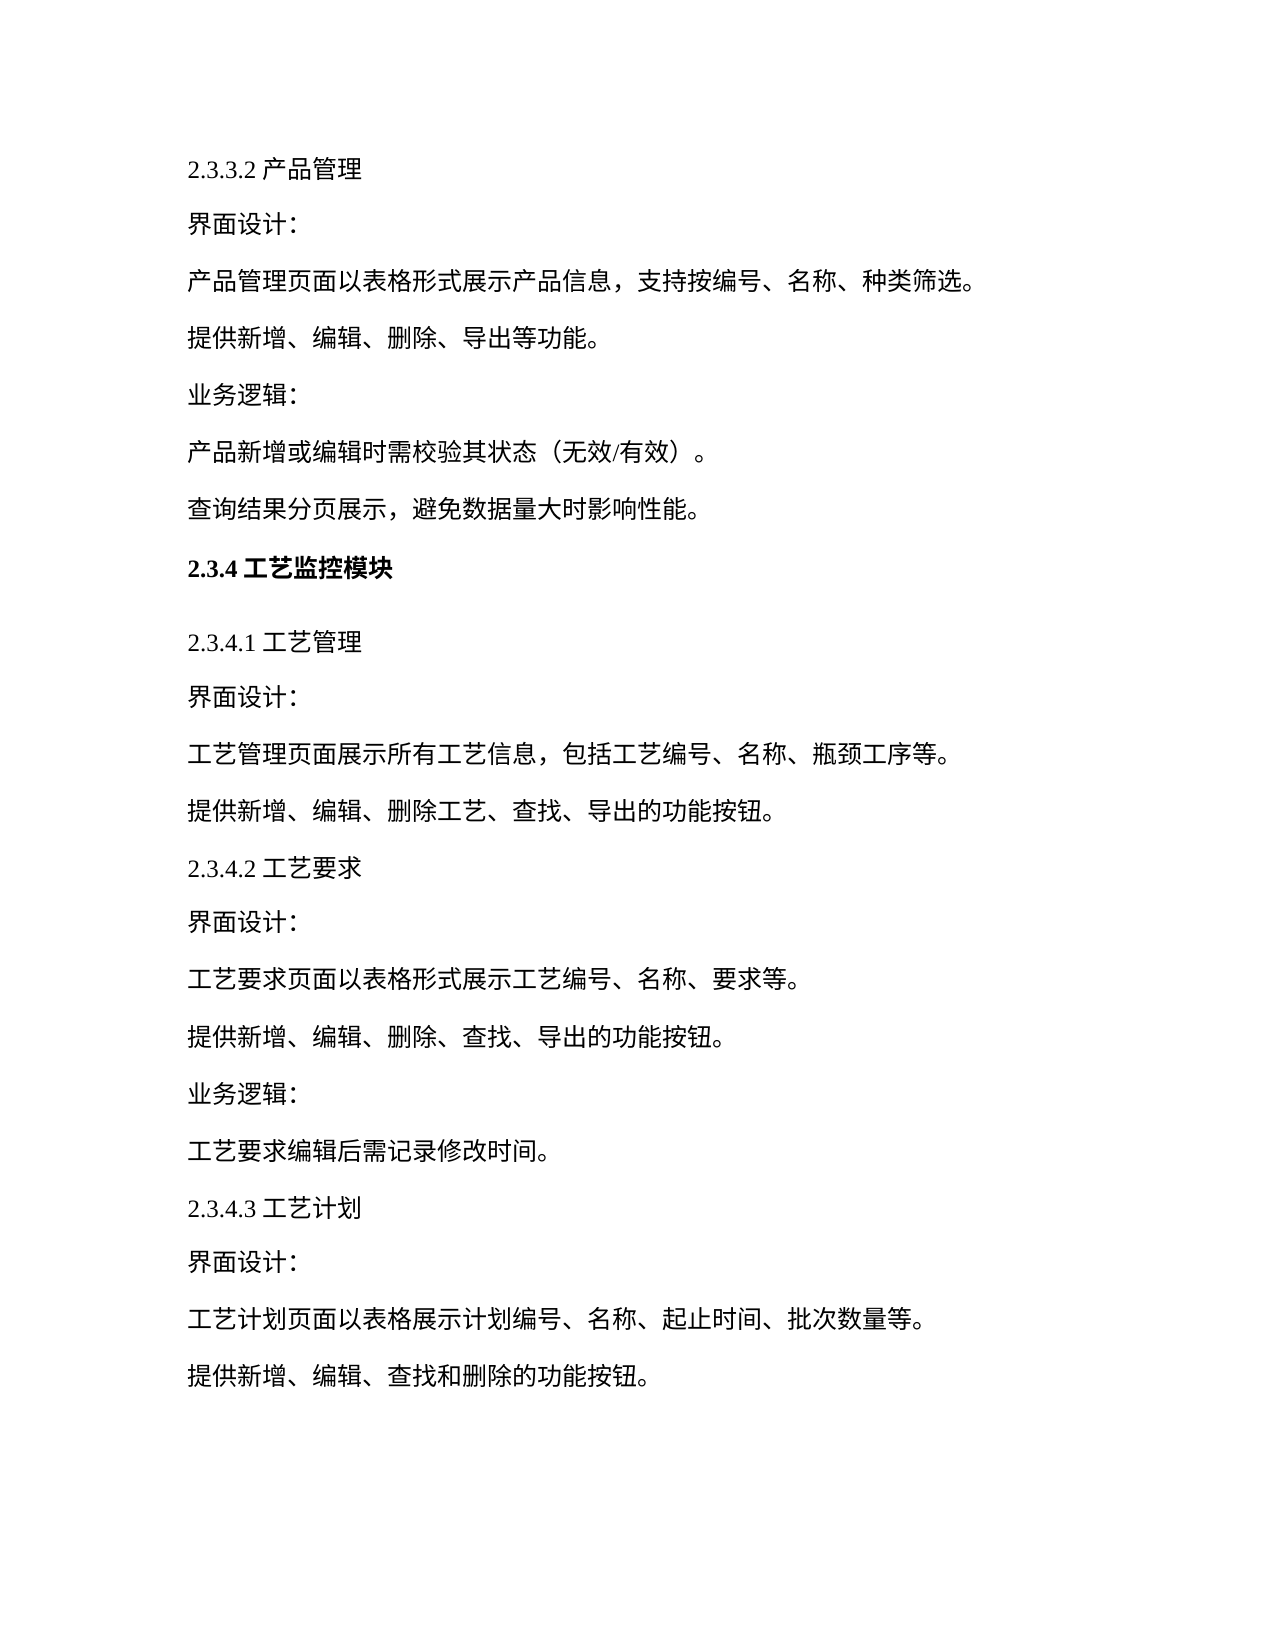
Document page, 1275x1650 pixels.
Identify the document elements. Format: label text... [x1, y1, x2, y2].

text 界面设计： [187, 204, 1087, 241]
text 界面设计： [187, 677, 1087, 713]
subtitle 工艺监控模块 [187, 551, 1087, 585]
text 工艺管理页面展示所有工艺信息，包括工艺编号、名称、瓶颈工序等。 [187, 734, 1087, 771]
text 产品管理页面以表格形式展示产品信息，支持按编号、名称、种类筛选。 [187, 261, 1087, 298]
text 业务逻辑： [187, 1074, 1087, 1110]
text 工艺要求编辑后需记录修改时间。 [187, 1131, 1087, 1167]
text 提供新增、编辑、删除、查找、导出的功能按钮。 [187, 1017, 1087, 1053]
text 界面设计： [187, 1243, 1087, 1279]
subtitle 工艺管理 [187, 623, 1087, 659]
subtitle 产品管理 [187, 150, 1087, 186]
text 界面设计： [187, 903, 1087, 939]
text 业务逻辑： [187, 376, 1087, 412]
text 产品新增或编辑时需校验其状态（无效/有效）。 [187, 433, 1087, 469]
text 提供新增、编辑、删除工艺、查找、导出的功能按钮。 [187, 791, 1087, 828]
subtitle 工艺要求 [187, 848, 1087, 885]
subtitle 工艺计划 [187, 1188, 1087, 1224]
text 查询结果分页展示，避免数据量大时影响性能。 [187, 490, 1087, 526]
text 工艺计划页面以表格展示计划编号、名称、起止时间、批次数量等。 [187, 1300, 1087, 1336]
text 提供新增、编辑、删除、导出等功能。 [187, 318, 1087, 355]
text 提供新增、编辑、查找和删除的功能按钮。 [187, 1357, 1087, 1393]
text 工艺要求页面以表格形式展示工艺编号、名称、要求等。 [187, 960, 1087, 996]
